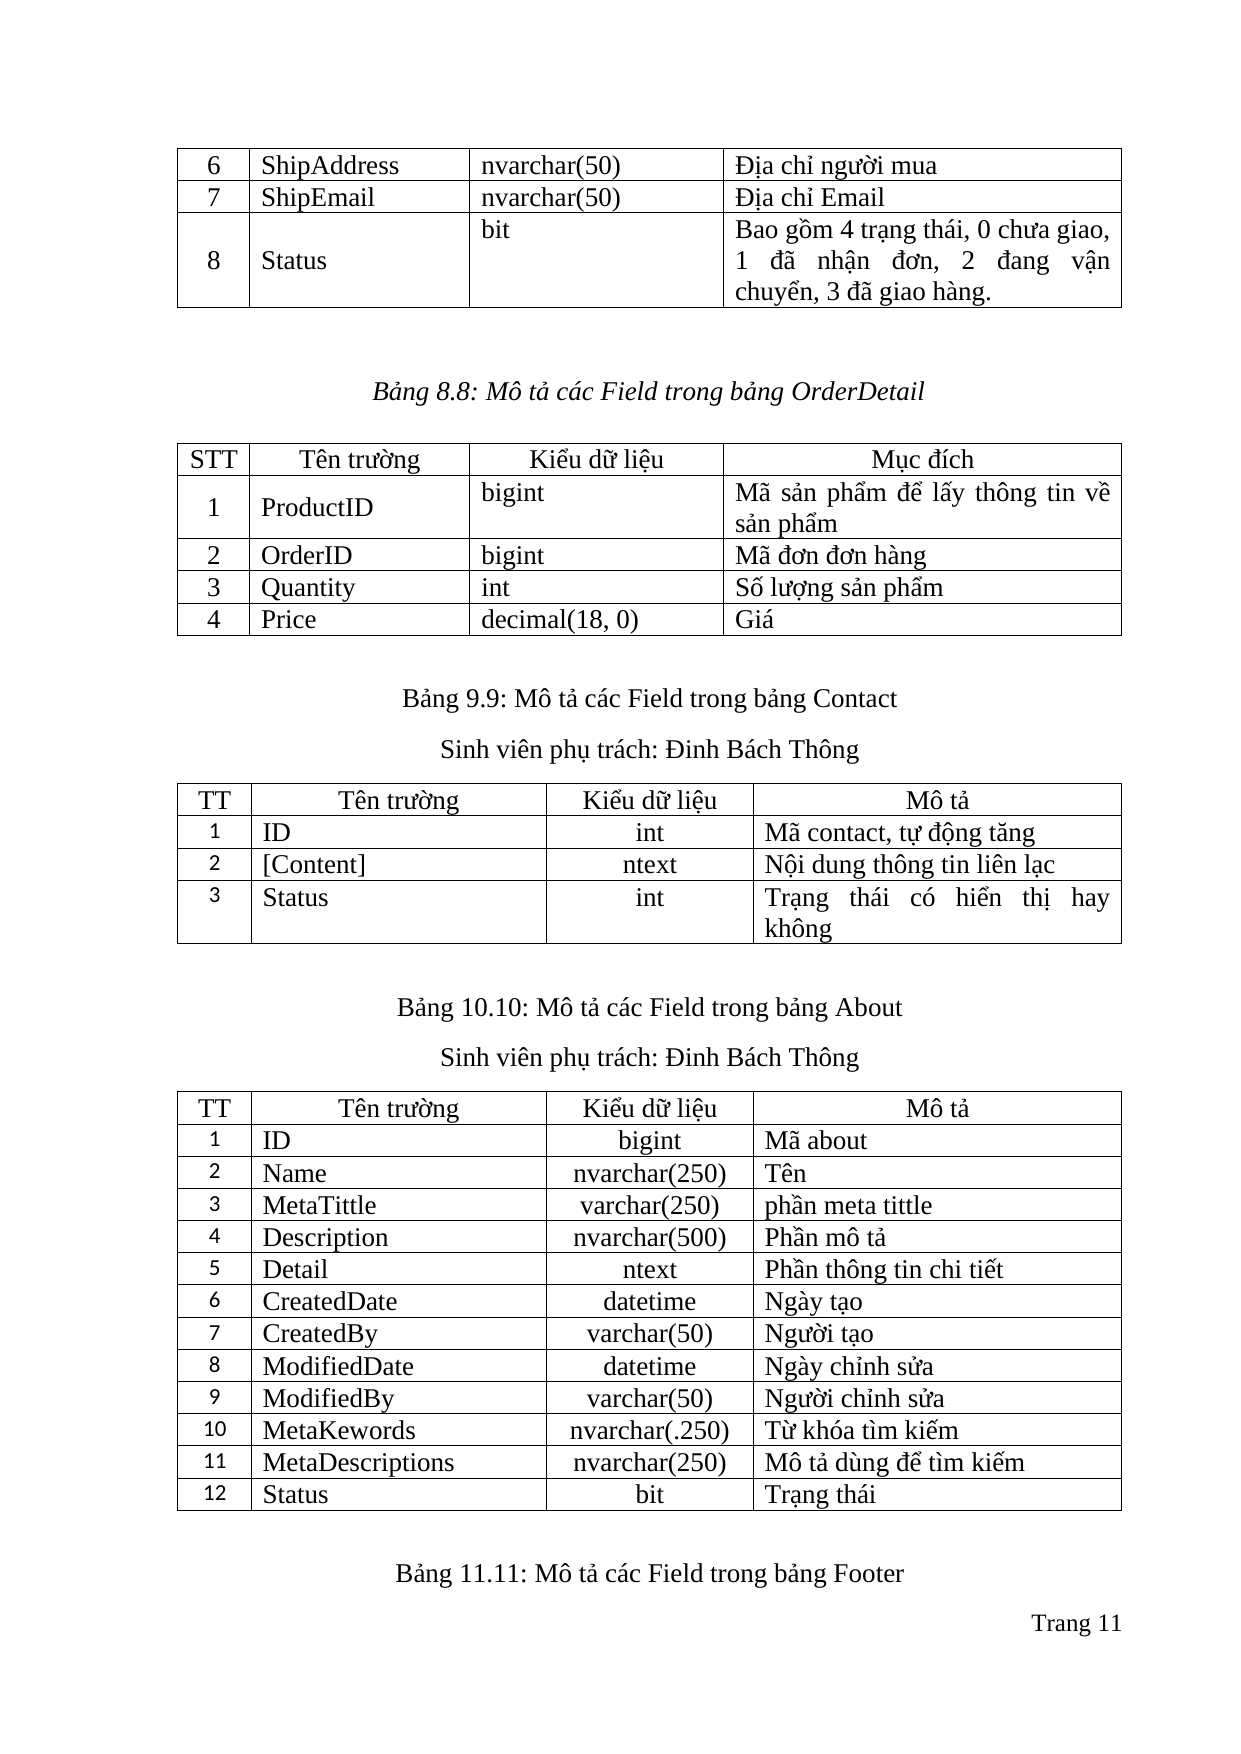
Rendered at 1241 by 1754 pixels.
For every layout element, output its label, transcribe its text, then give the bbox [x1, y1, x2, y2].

table_cell Từ khóa tìm kiếm [754, 1414, 1121, 1445]
table_header Mô tả [754, 1092, 1121, 1123]
table_cell varchar(250) [547, 1189, 753, 1220]
text Sinh viên phụ trách: Đinh Bách Thông [177, 733, 1122, 764]
table_cell 1 [178, 816, 251, 847]
table_cell MetaDescriptions [252, 1446, 546, 1477]
table_cell 2 [178, 539, 249, 570]
table_cell 11 [178, 1446, 251, 1477]
table_cell MetaKewords [252, 1414, 546, 1445]
table_cell Trạng thái [754, 1479, 1121, 1510]
table_cell nvarchar(50) [470, 149, 723, 180]
table_cell 5 [178, 1253, 251, 1284]
table_cell Mã contact, tự động tăng [754, 816, 1121, 847]
table_cell bit [547, 1479, 753, 1510]
table_header Kiểu dữ liệu [470, 444, 723, 475]
table_cell Status [252, 881, 546, 943]
table_cell int [547, 881, 753, 943]
table_cell 3 [178, 1189, 251, 1220]
table_cell ID [252, 1125, 546, 1156]
table_cell Địa chỉ người mua [724, 149, 1121, 180]
table_cell Detail [252, 1253, 546, 1284]
table_cell Số lượng sản phẩm [724, 571, 1121, 602]
table_header Mô tả [754, 784, 1121, 815]
table_cell nvarchar(.250) [547, 1414, 753, 1445]
table_cell Mã đơn đơn hàng [724, 539, 1121, 570]
table_cell ShipAddress [250, 149, 469, 180]
table_cell datetime [547, 1285, 753, 1317]
table_cell bigint [470, 476, 723, 538]
table_cell int [470, 571, 723, 602]
table_cell datetime [547, 1350, 753, 1381]
table_cell 1 [178, 1125, 251, 1156]
table_cell bit [470, 213, 723, 307]
table_cell Bao gồm 4 trạng thái, 0 chưa giao, 1 đã nhận đơn, 2 đang vận chuyển, 3 đã giao hàng. [724, 213, 1121, 307]
table_cell varchar(50) [547, 1318, 753, 1349]
table_cell ProductID [250, 476, 469, 538]
table_cell 1 [178, 476, 249, 538]
table_header Tên trường [252, 784, 546, 815]
table_cell bigint [547, 1125, 753, 1156]
table_header Mục đích [724, 444, 1121, 475]
table_cell 3 [178, 571, 249, 602]
table_cell 2 [178, 1157, 251, 1188]
table_cell ShipEmail [250, 181, 469, 212]
table_cell 8 [178, 213, 249, 307]
table_cell Mã sản phẩm để lấy thông tin về sản phẩm [724, 476, 1121, 538]
table_cell Phần mô tả [754, 1221, 1121, 1252]
table_cell ID [252, 816, 546, 847]
table_cell [Content] [252, 849, 546, 879]
table_cell 4 [178, 604, 249, 635]
table_cell 8 [178, 1350, 251, 1381]
table_header Tên trường [252, 1092, 546, 1123]
table_cell Ngày chỉnh sửa [754, 1350, 1121, 1381]
table_cell CreatedBy [252, 1318, 546, 1349]
table_cell Status [252, 1479, 546, 1510]
table_cell Giá [724, 604, 1121, 635]
table_cell bigint [470, 539, 723, 570]
table_cell Người chỉnh sửa [754, 1382, 1121, 1413]
table_cell 7 [178, 1318, 251, 1349]
table_cell 9 [178, 1382, 251, 1413]
table_cell Mô tả dùng để tìm kiếm [754, 1446, 1121, 1477]
table_cell ntext [547, 849, 753, 879]
table_cell Name [252, 1157, 546, 1188]
table_cell decimal(18, 0) [470, 604, 723, 635]
table_cell Price [250, 604, 469, 635]
table_cell Description [252, 1221, 546, 1252]
table_cell 6 [178, 149, 249, 180]
table_cell ModifiedDate [252, 1350, 546, 1381]
table_cell Địa chỉ Email [724, 181, 1121, 212]
table_cell int [547, 816, 753, 847]
table_header Tên trường [250, 444, 469, 475]
table_cell Phần thông tin chi tiết [754, 1253, 1121, 1284]
table_cell nvarchar(250) [547, 1446, 753, 1477]
table_cell Tên [754, 1157, 1121, 1188]
table_cell 10 [178, 1414, 251, 1445]
text Sinh viên phụ trách: Đinh Bách Thông [177, 1041, 1122, 1072]
table_header Kiểu dữ liệu [547, 784, 753, 815]
table_cell Mã about [754, 1125, 1121, 1156]
table_cell OrderID [250, 539, 469, 570]
table_cell Quantity [250, 571, 469, 602]
table_cell nvarchar(250) [547, 1157, 753, 1188]
table_cell phần meta tittle [754, 1189, 1121, 1220]
table_cell 12 [178, 1479, 251, 1510]
table_cell MetaTittle [252, 1189, 546, 1220]
table_cell Trạng thái có hiển thị hay không [754, 881, 1121, 943]
table_header TT [178, 784, 251, 815]
table_cell 7 [178, 181, 249, 212]
table_header Kiểu dữ liệu [547, 1092, 753, 1123]
table_cell 3 [178, 881, 251, 943]
table_cell 4 [178, 1221, 251, 1252]
table_header STT [178, 444, 249, 475]
table_cell 2 [178, 849, 251, 879]
table_cell ModifiedBy [252, 1382, 546, 1413]
table_cell varchar(50) [547, 1382, 753, 1413]
table_cell Ngày tạo [754, 1285, 1121, 1317]
table_cell CreatedDate [252, 1285, 546, 1317]
table_header TT [178, 1092, 251, 1123]
table_cell nvarchar(50) [470, 181, 723, 212]
table_cell nvarchar(500) [547, 1221, 753, 1252]
table_cell ntext [547, 1253, 753, 1284]
table_cell 6 [178, 1285, 251, 1317]
table_cell Status [250, 213, 469, 307]
table_cell Người tạo [754, 1318, 1121, 1349]
table_cell Nội dung thông tin liên lạc [754, 849, 1121, 879]
